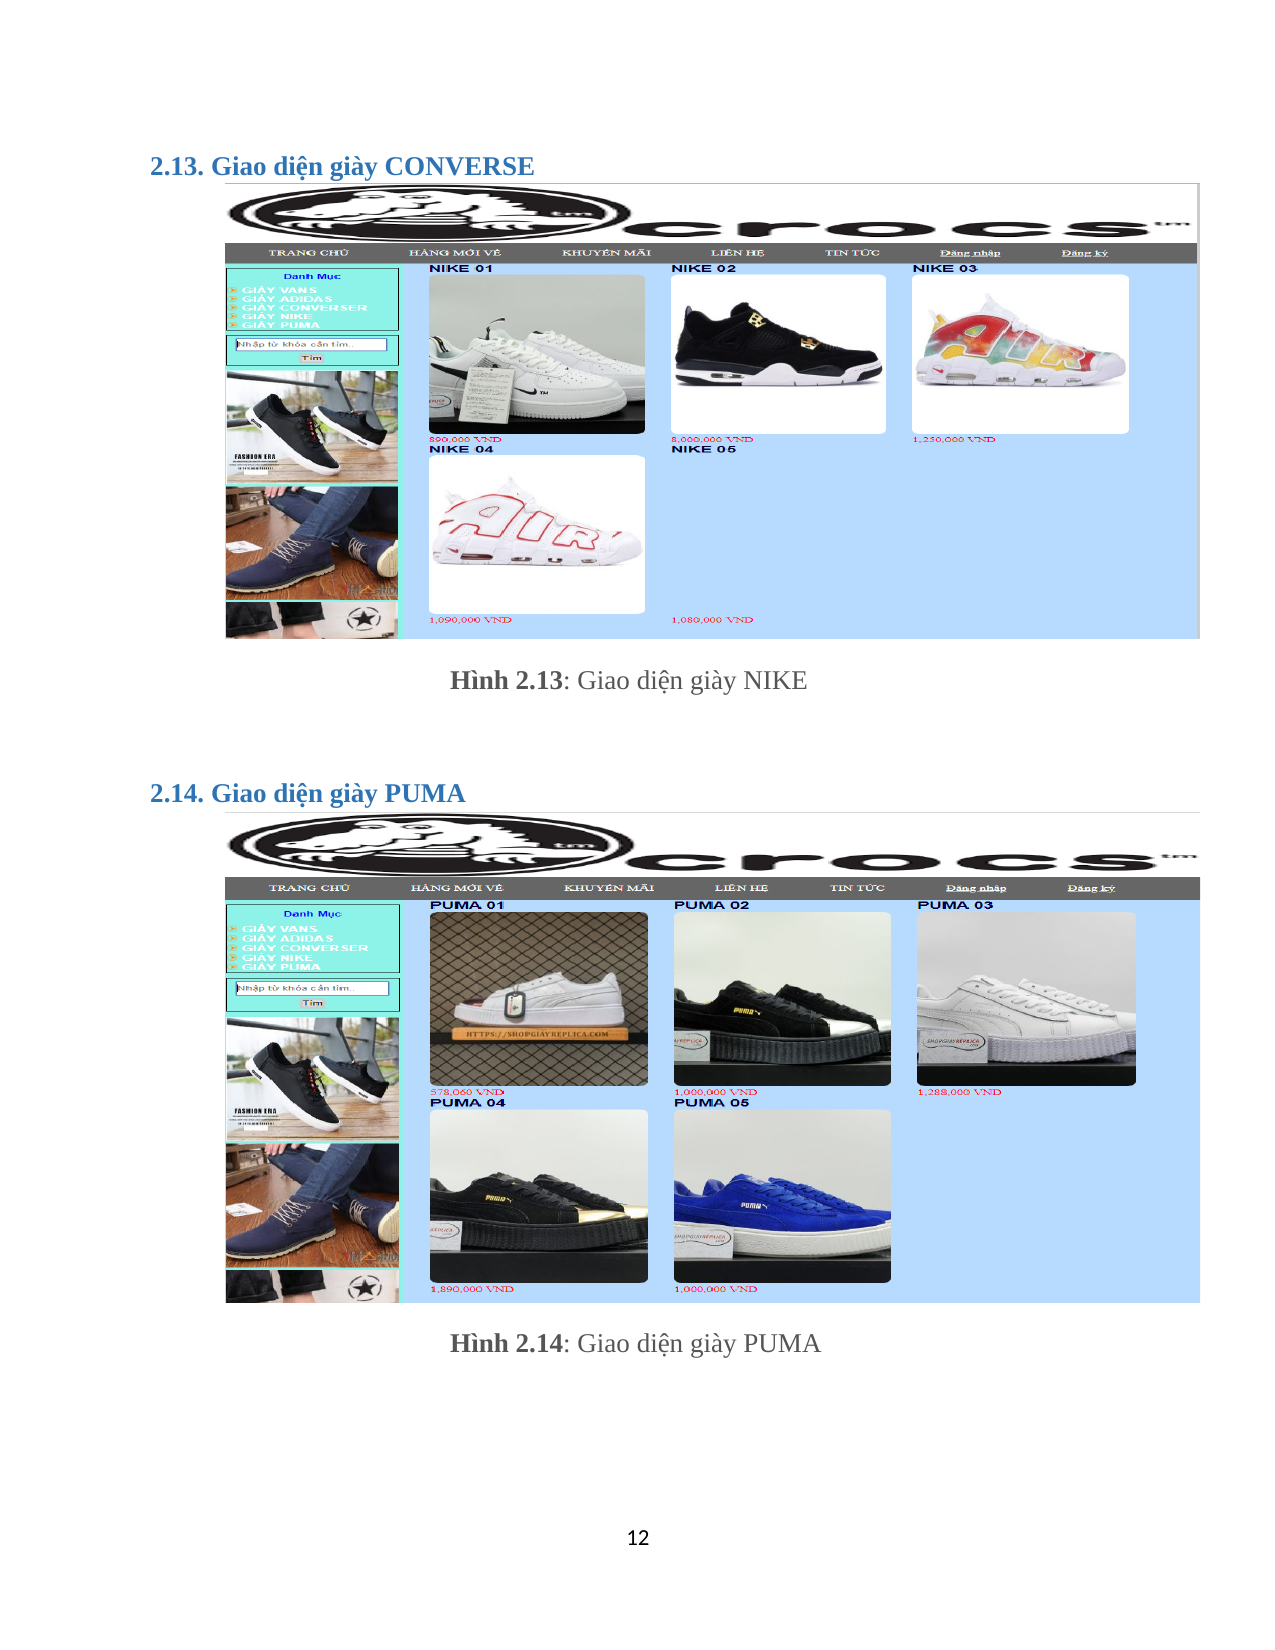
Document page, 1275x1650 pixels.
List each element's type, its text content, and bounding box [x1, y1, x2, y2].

subtitle 2.14. Giao diện giày PUMA [150, 777, 1125, 808]
subtitle 2.13. Giao diện giày CONVERSE [150, 150, 1125, 181]
text Hình 2.14: Giao diện giày PUMA [375, 1327, 1125, 1358]
text Hình 2.13: Giao diện giày NIKE [375, 664, 1125, 695]
